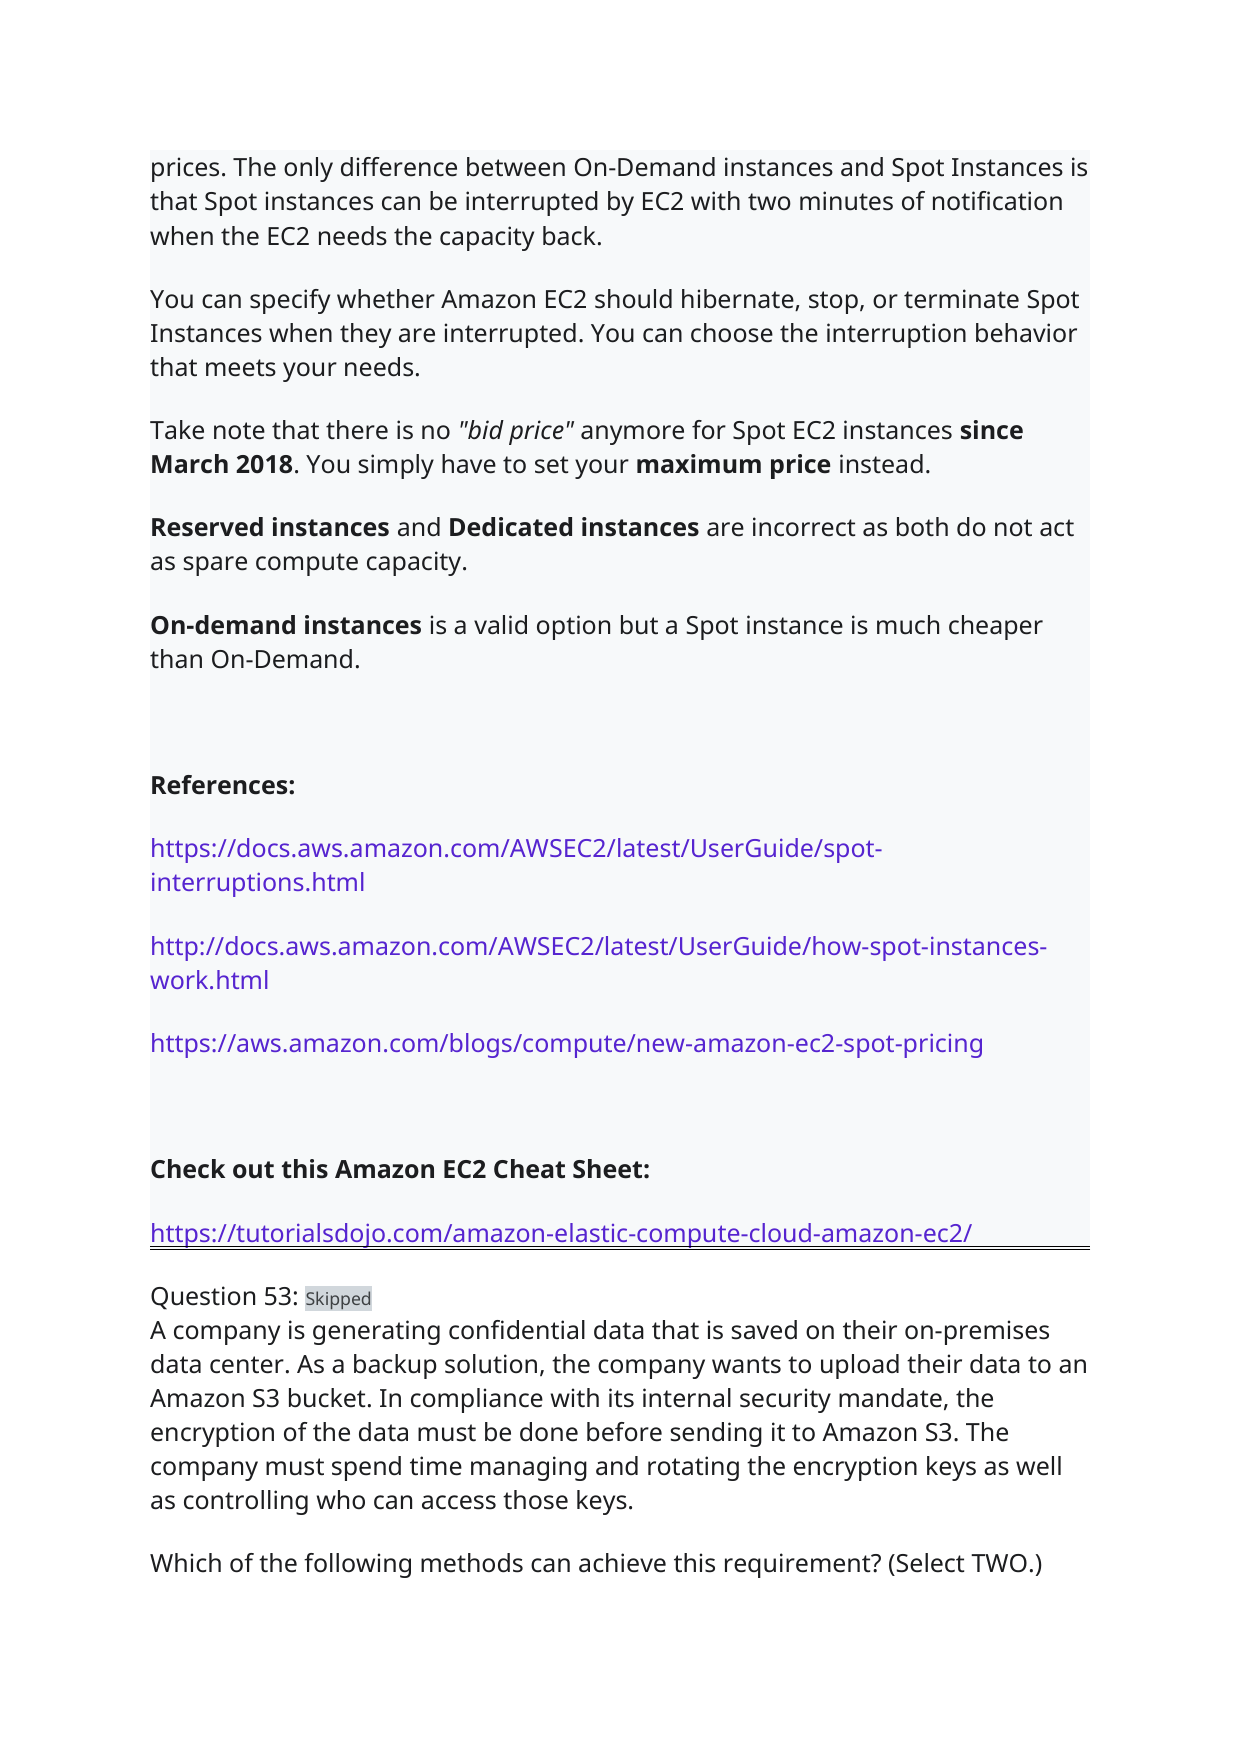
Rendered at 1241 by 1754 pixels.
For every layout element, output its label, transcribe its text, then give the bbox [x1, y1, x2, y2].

text Check out this Amazon EC2 Cheat Sheet: [150, 1152, 1090, 1186]
text https://docs.aws.amazon.com/AWSEC2/latest/UserGuide/spot-interruptions.html [150, 831, 1090, 899]
text Take note that there is no "bid price" anymore for Spot EC2 instances since March 2018. You simply have to set your maximum price instead. [150, 413, 1090, 481]
text https://tutorialsdojo.com/amazon-elastic-compute-cloud-amazon-ec2/ [150, 1215, 1090, 1246]
text A company is generating confidential data that is saved on their on-premises data center. As a backup solution, the company wants to upload their data to an Amazon S3 bucket. In compliance with its internal security mandate, the encryption of the data must be done before sending it to Amazon S3. The company must spend time managing and rotating the encryption keys as well as controlling who can access those keys. [150, 1313, 1090, 1517]
text You can specify whether Amazon EC2 should hibernate, stop, or terminate Spot Instances when they are interrupted. You can choose the interruption behavior that meets your needs. [150, 281, 1090, 383]
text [150, 150, 1090, 252]
text Which of the following methods can achieve this requirement? (Select TWO.) [150, 1546, 1090, 1580]
text Question 53: Skipped [150, 1278, 1090, 1313]
text References: [150, 768, 1090, 802]
text On-demand instances is a valid option but a Spot instance is much cheaper than On-Demand. [150, 607, 1090, 675]
text Reserved instances and Dedicated instances are incorrect as both do not act as spare compute capacity. [150, 510, 1090, 578]
text http://docs.aws.amazon.com/AWSEC2/latest/UserGuide/how-spot-instances-work.html [150, 928, 1090, 996]
text https://aws.amazon.com/blogs/compute/new-amazon-ec2-spot-pricing [150, 1026, 1090, 1060]
